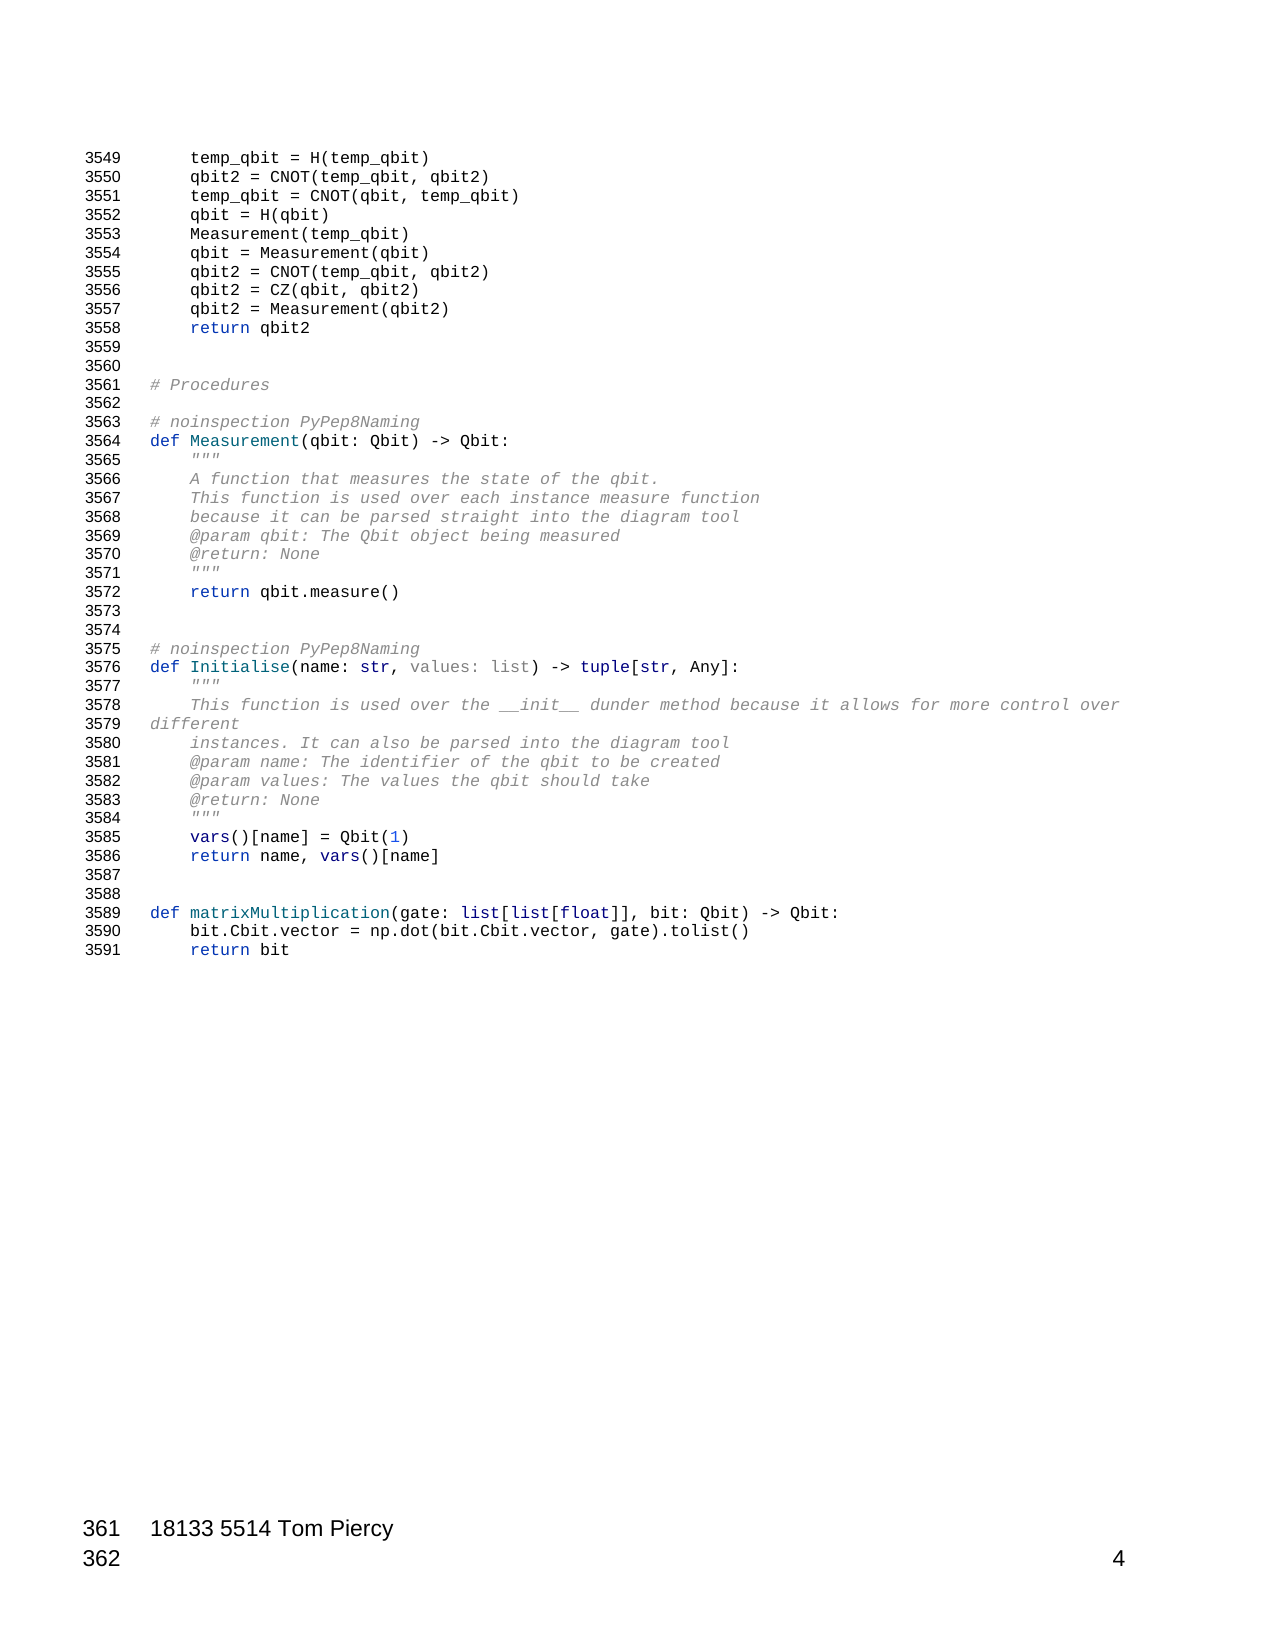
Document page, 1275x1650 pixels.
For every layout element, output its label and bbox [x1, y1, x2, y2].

text [150, 150, 1125, 961]
picture [193, 909, 199, 918]
picture [263, 437, 269, 446]
